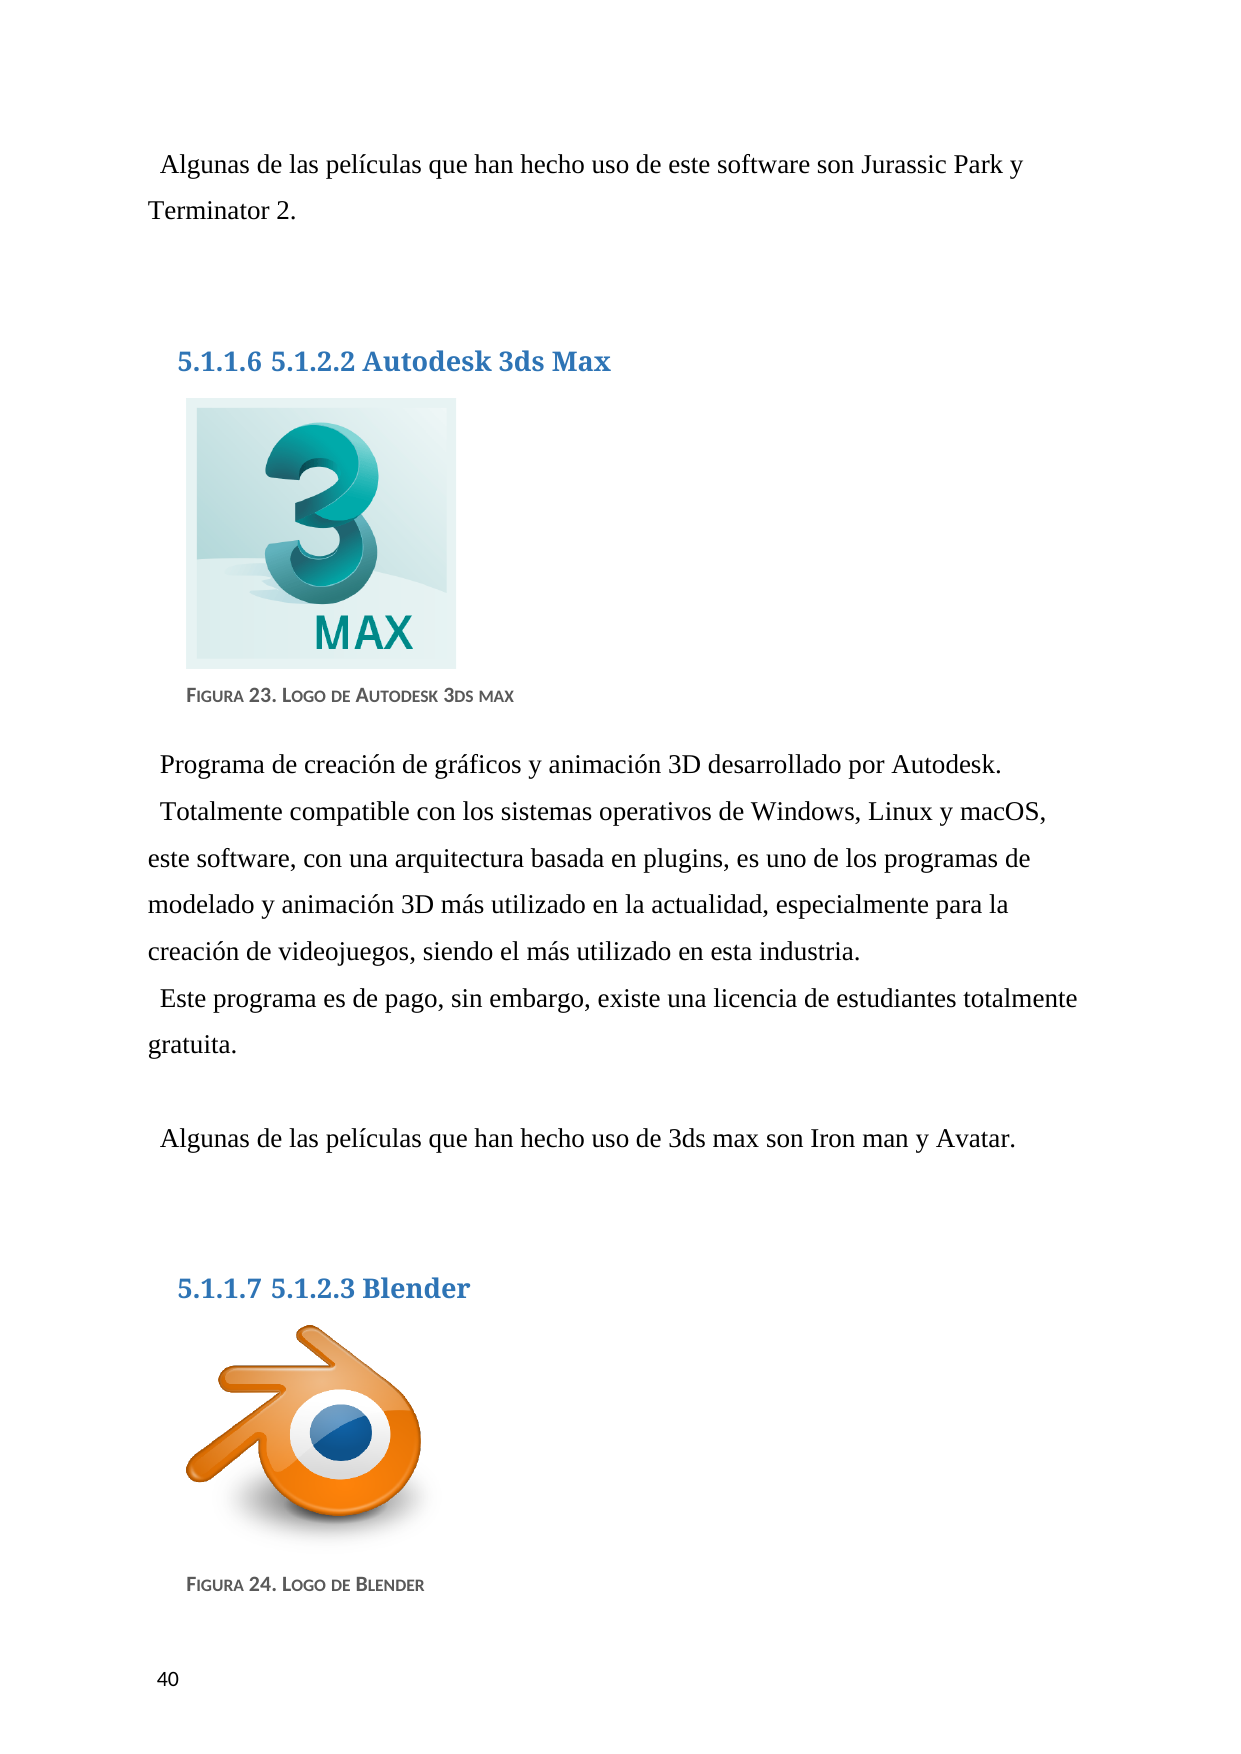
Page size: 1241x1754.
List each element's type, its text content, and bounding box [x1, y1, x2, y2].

subtitle 5.1.2.3 Blender [177, 1270, 1092, 1307]
picture [186, 1325, 448, 1557]
text Figura . Logo de Blender [177, 1570, 1092, 1597]
text Programa de creación de gráficos y animación 3D desarrollado por Autodesk. [148, 748, 1092, 779]
text Figura . Logo de Autodesk 3ds max [177, 682, 1092, 708]
text Totalmente compatible con los sistemas operativos de Windows, Linux y macOS, este software, con una arquitectura basada en plugins, es uno de los programas de modelado y animación 3D más utilizado en la actualidad, especialmente para la creación de videojuegos, siendo el más utilizado en esta industria. [148, 795, 1092, 966]
text Este programa es de pago, sin embargo, existe una licencia de estudiantes totalmente gratuita. [148, 982, 1092, 1059]
text Algunas de las películas que han hecho uso de 3ds max son Iron man y Avatar. [148, 1122, 1092, 1153]
text Algunas de las películas que han hecho uso de este software son Jurassic Park y Terminator 2. [148, 148, 1092, 226]
picture [186, 398, 457, 669]
subtitle 5.1.2.2 Autodesk 3ds Max [177, 343, 1092, 379]
